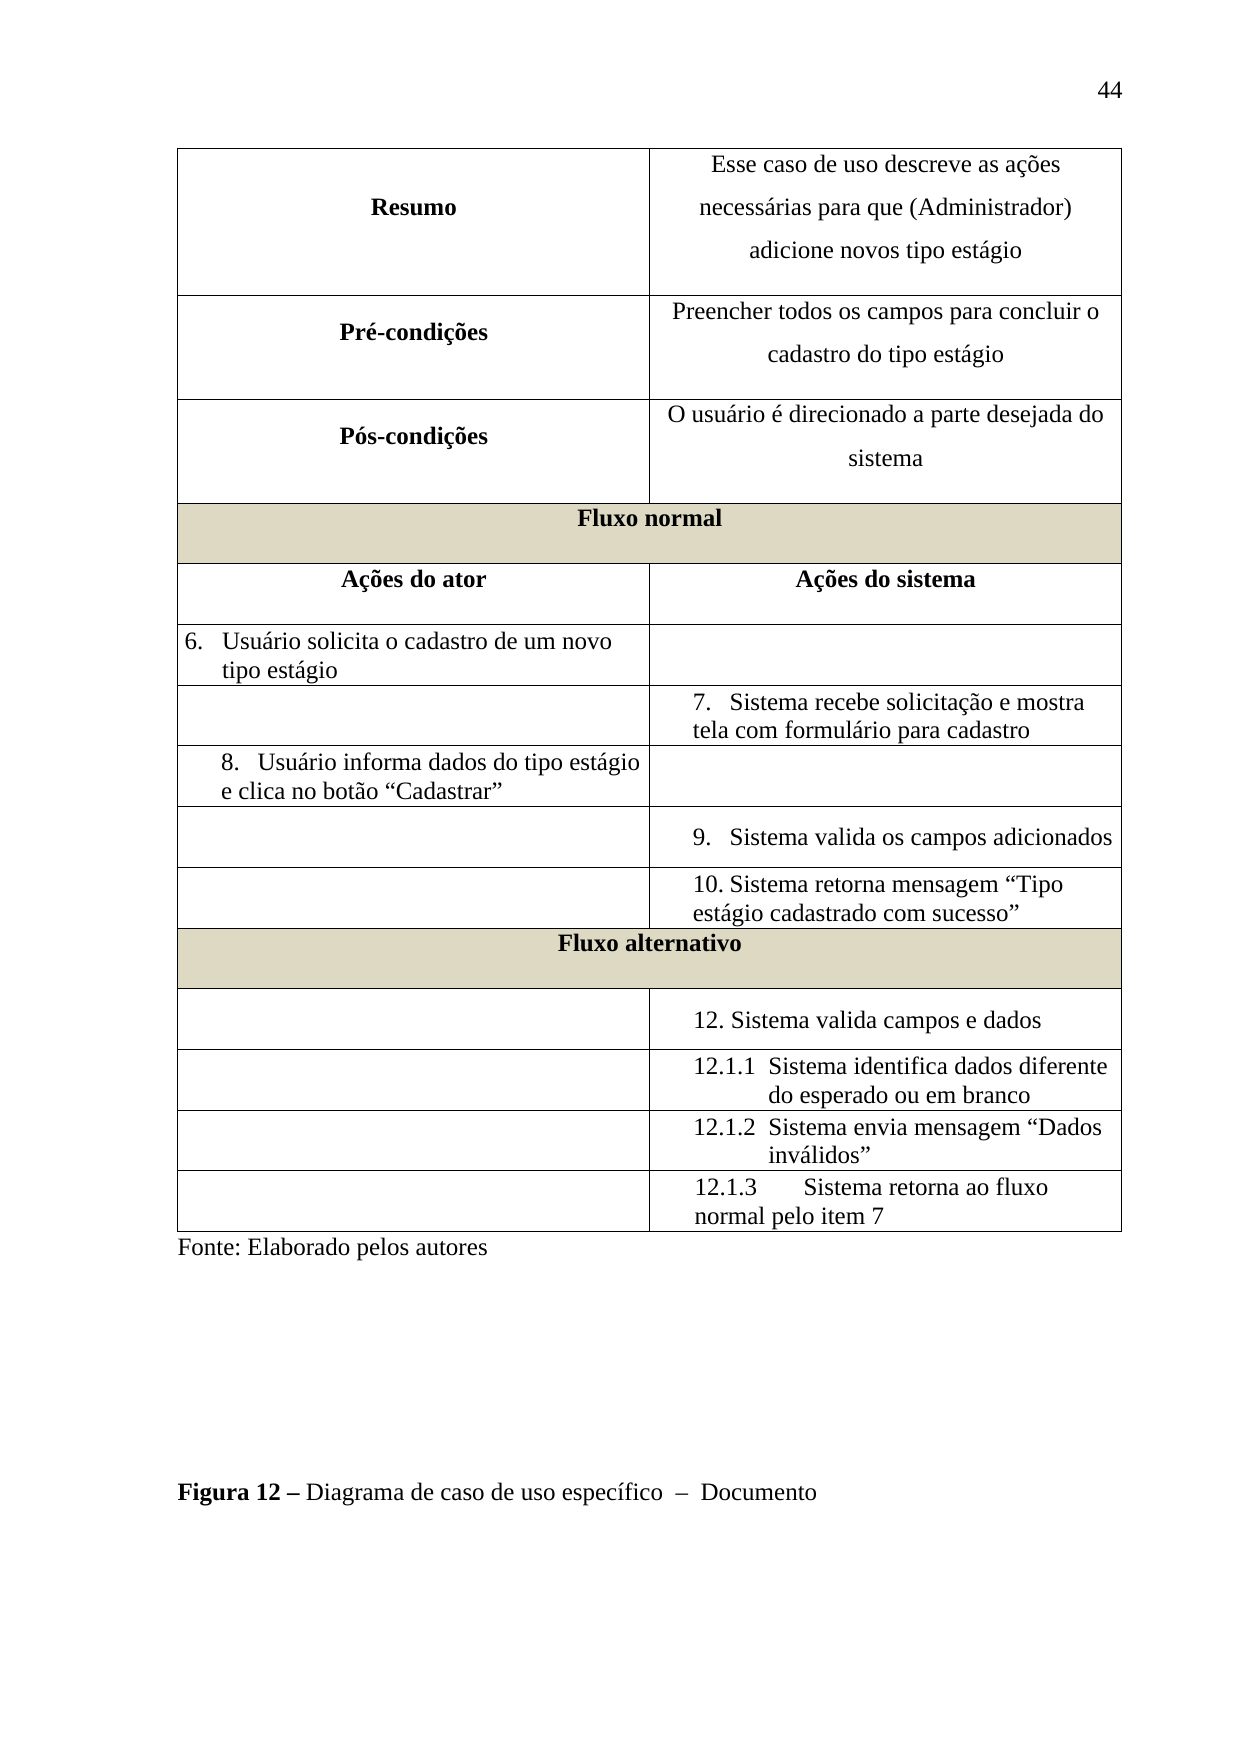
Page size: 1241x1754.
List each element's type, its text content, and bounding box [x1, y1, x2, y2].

table_cell Sistema envia mensagem “Dados inválidos” [650, 1111, 1121, 1170]
table_cell O usuário é direcionado a parte desejada do sistema [650, 400, 1121, 502]
table_cell Sistema recebe solicitação e mostra tela com formulário para cadastro [650, 686, 1121, 745]
table_cell Sistema valida os campos adicionados [650, 807, 1121, 867]
table_cell Ações do ator [178, 564, 649, 624]
table_cell [178, 686, 649, 745]
table_cell Sistema retorna ao fluxo normal pelo item 7 [650, 1171, 1121, 1231]
table_cell Pré-condições [178, 296, 649, 398]
table_cell [178, 807, 649, 867]
table_cell [178, 1171, 649, 1231]
table_cell Preencher todos os campos para concluir o cadastro do tipo estágio [650, 296, 1121, 398]
table_cell [650, 625, 1121, 684]
table_cell Sistema valida campos e dados [650, 989, 1121, 1049]
table_cell Sistema retorna mensagem “Tipo estágio cadastrado com sucesso” [650, 868, 1121, 927]
table_cell [650, 746, 1121, 806]
table_cell [178, 989, 649, 1049]
table_cell Fluxo normal [178, 504, 1121, 563]
table_cell Sistema identifica dados diferente do esperado ou em branco [650, 1050, 1121, 1110]
table_cell [178, 868, 649, 927]
table_cell [178, 1050, 649, 1110]
table_cell Pós-condições [178, 400, 649, 502]
table_cell Fluxo alternativo [178, 929, 1121, 988]
table_cell Ações do sistema [650, 564, 1121, 624]
table_cell Usuário solicita o cadastro de um novo tipo estágio [178, 625, 649, 684]
table_cell Esse caso de uso descreve as ações necessárias para que (Administrador) adicione novos tipo estágio [650, 149, 1121, 295]
table_cell [178, 1111, 649, 1170]
table_cell Usuário informa dados do tipo estágio e clica no botão “Cadastrar” [178, 746, 649, 806]
text Figura 12 – Diagrama de caso de uso específico – Documento [177, 1477, 1122, 1505]
text Fonte: Elaborado pelos autores [177, 1232, 1122, 1261]
table_cell Resumo [178, 149, 649, 295]
